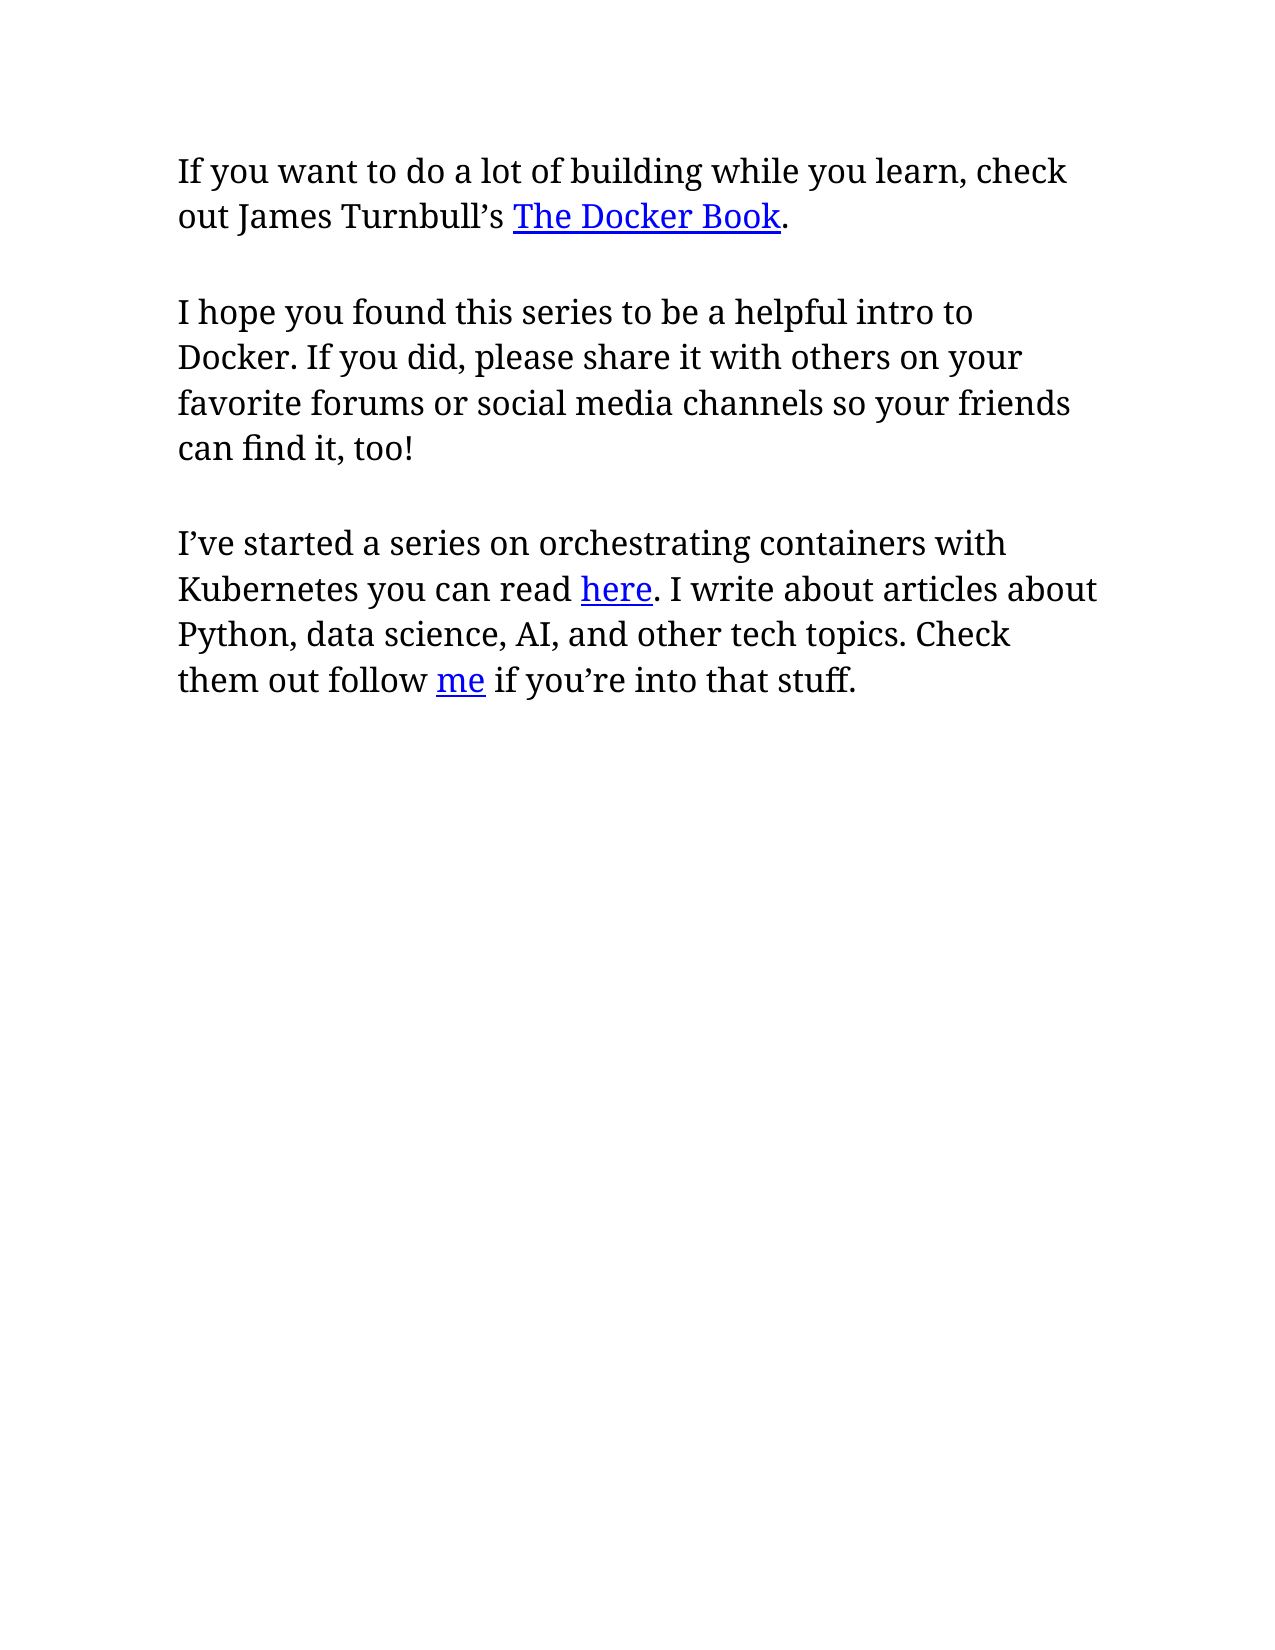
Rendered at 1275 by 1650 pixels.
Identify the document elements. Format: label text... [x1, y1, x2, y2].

text I’ve started a series on orchestrating containers with Kubernetes you can read here. I write about articles about Python, data science, AI, and other tech topics. Check them out follow me if you’re into that stuff. [177, 520, 1098, 702]
text If you want to do a lot of building while you learn, check out James Turnbull’s The Docker Book. [177, 148, 1098, 238]
text I hope you found this series to be a helpful intro to Docker. If you did, please share it with others on your favorite forums or social media channels so your friends can find it, too! [177, 288, 1098, 470]
